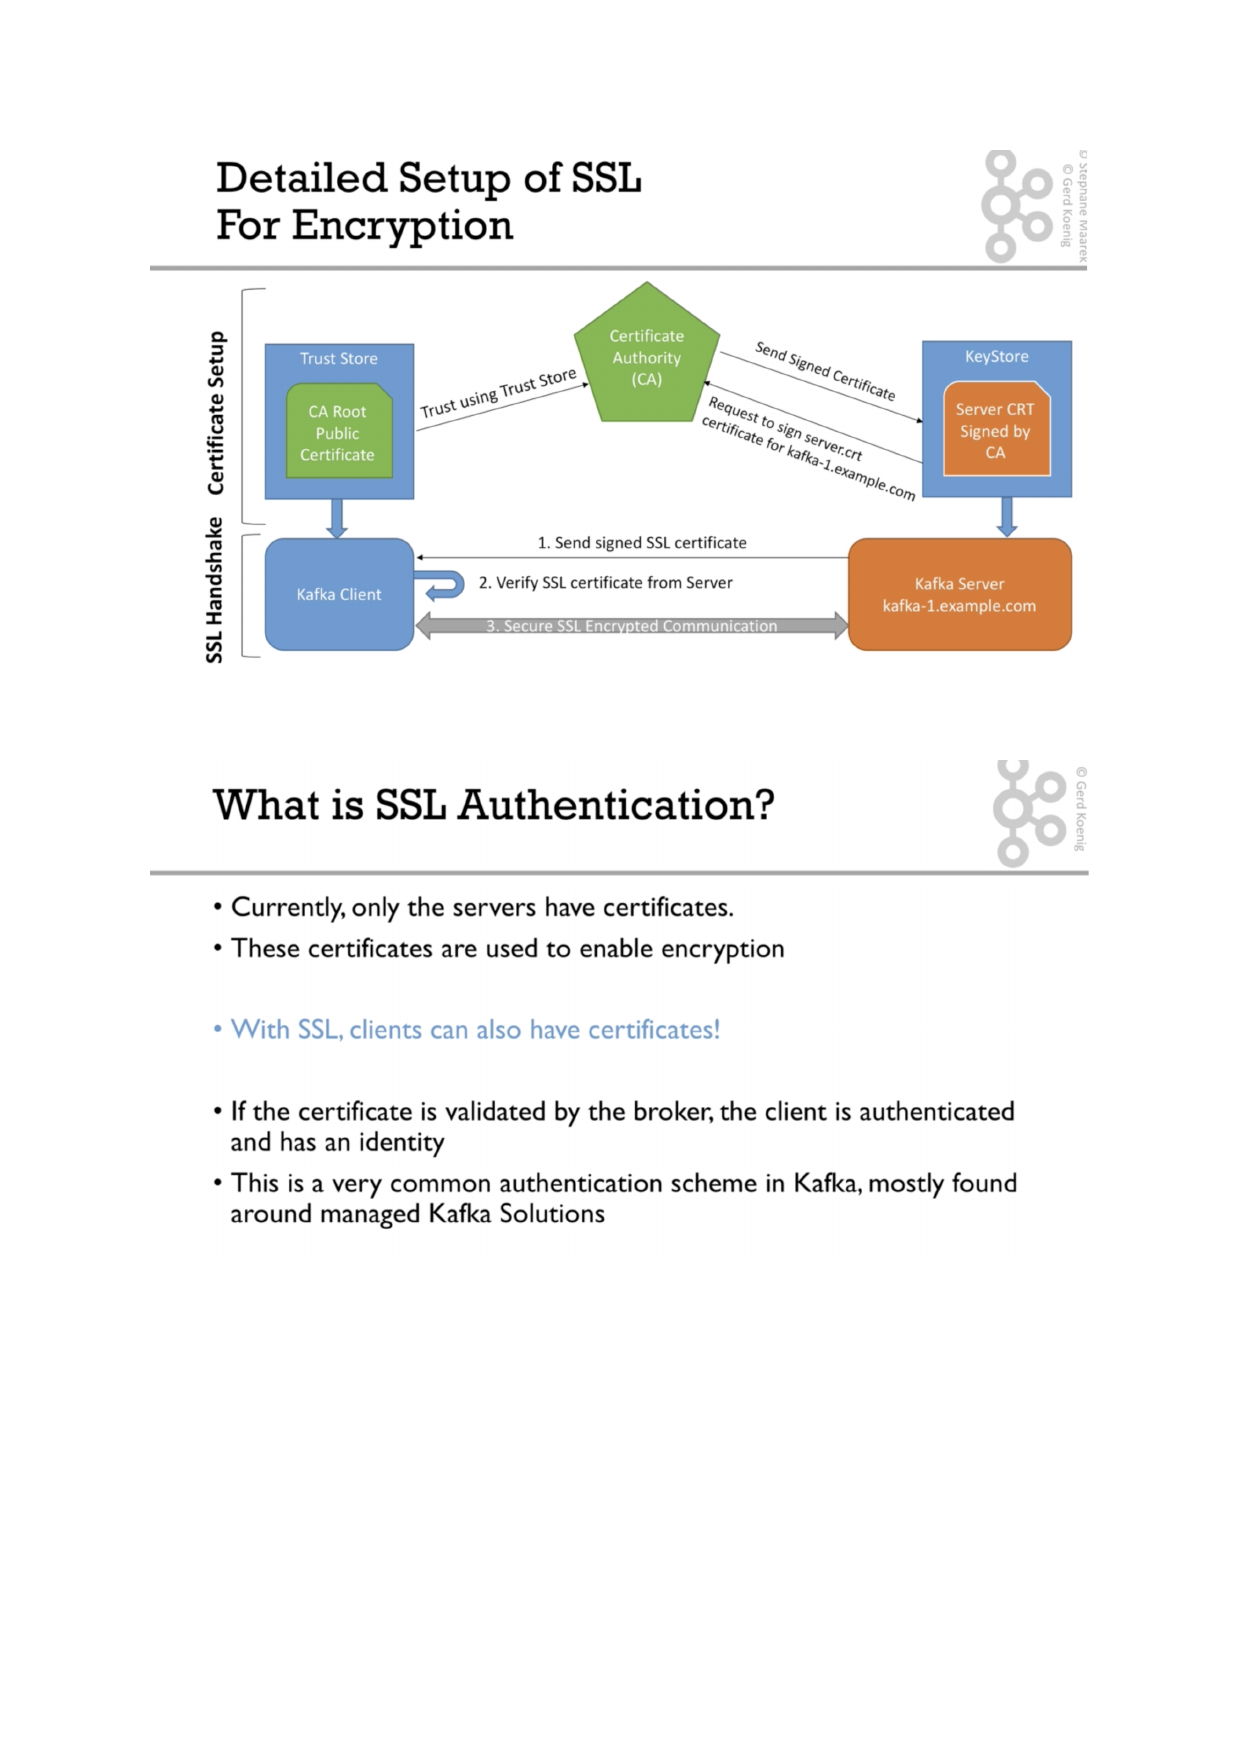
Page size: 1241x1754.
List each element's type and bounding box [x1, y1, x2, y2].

picture [150, 150, 1088, 669]
picture [150, 760, 1089, 1259]
